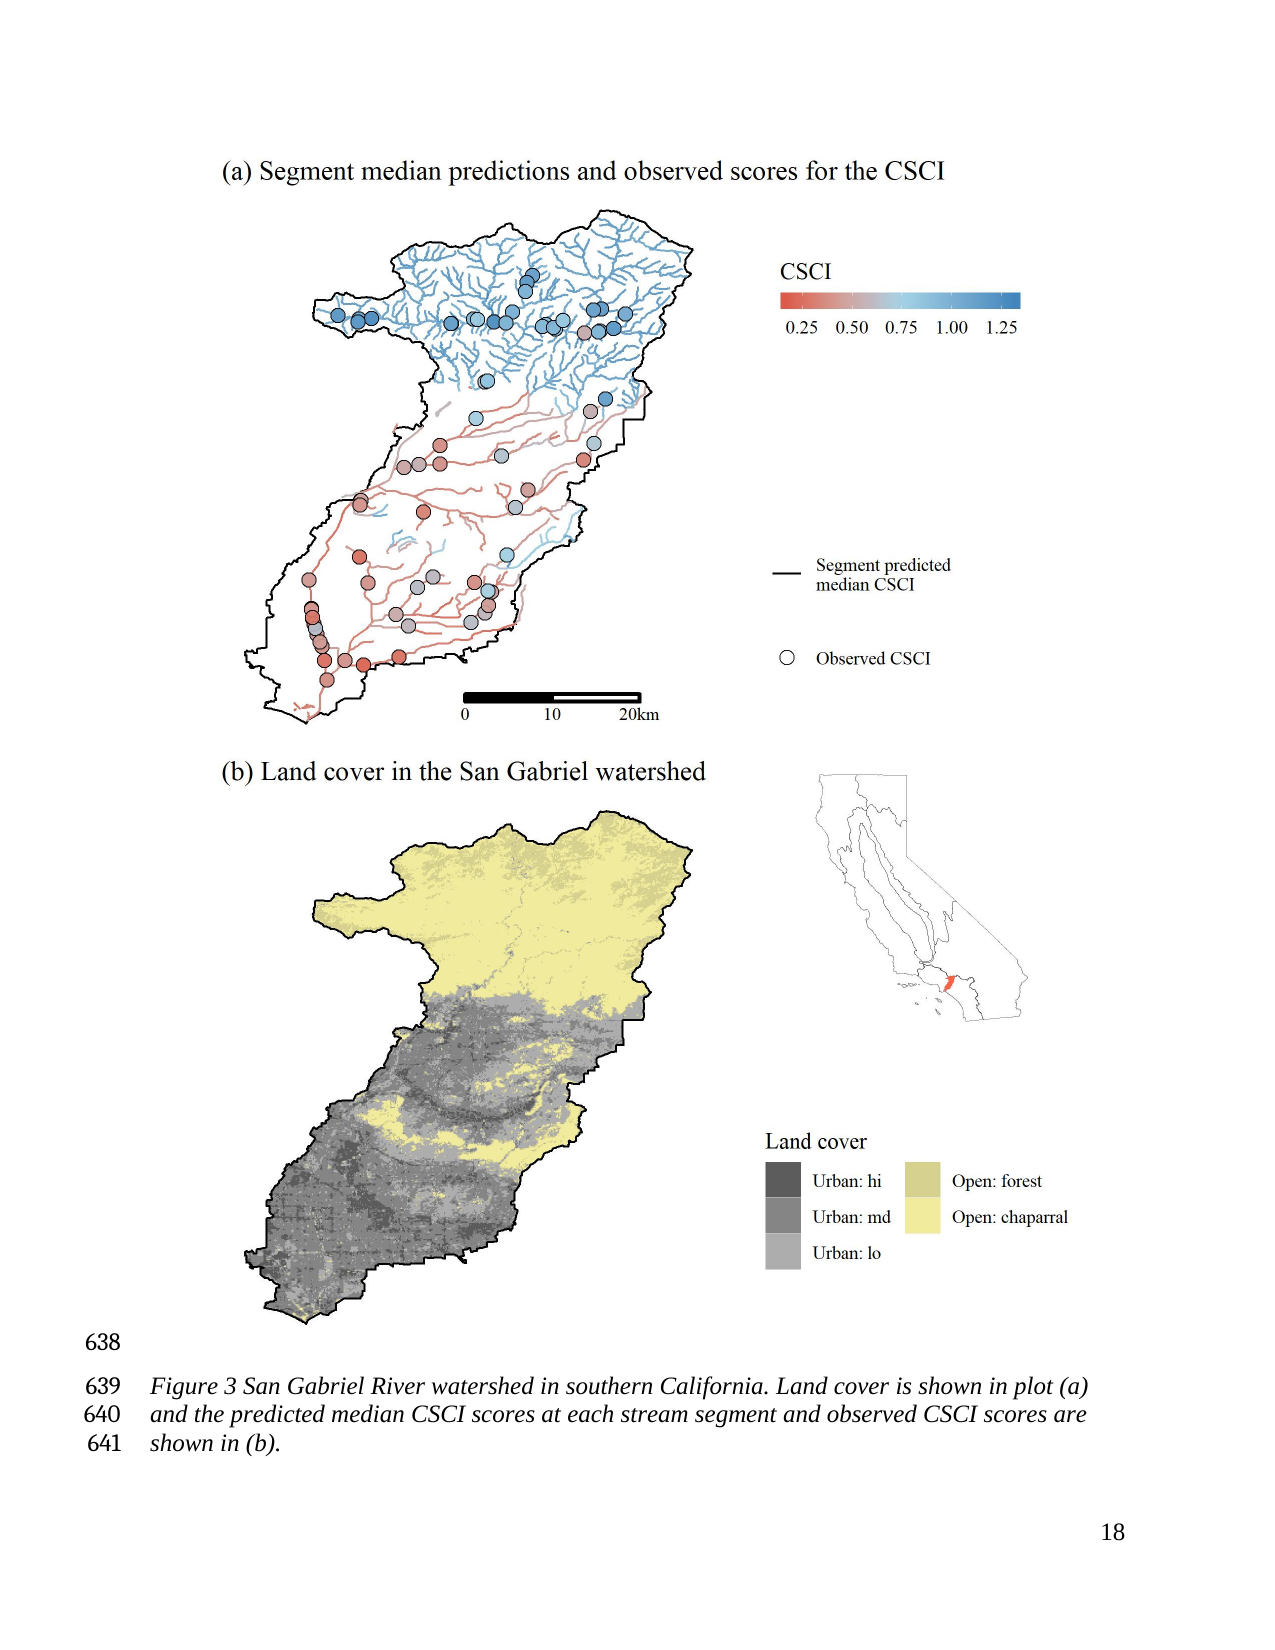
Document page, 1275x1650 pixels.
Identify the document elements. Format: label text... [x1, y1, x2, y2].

picture [168, 150, 1069, 1350]
text Figure 3 San Gabriel River watershed in southern California. Land cover is shown in plot (a) and the predicted median CSCI scores at each stream segment and observed CSCI scores are shown in (b). [150, 1371, 1125, 1457]
